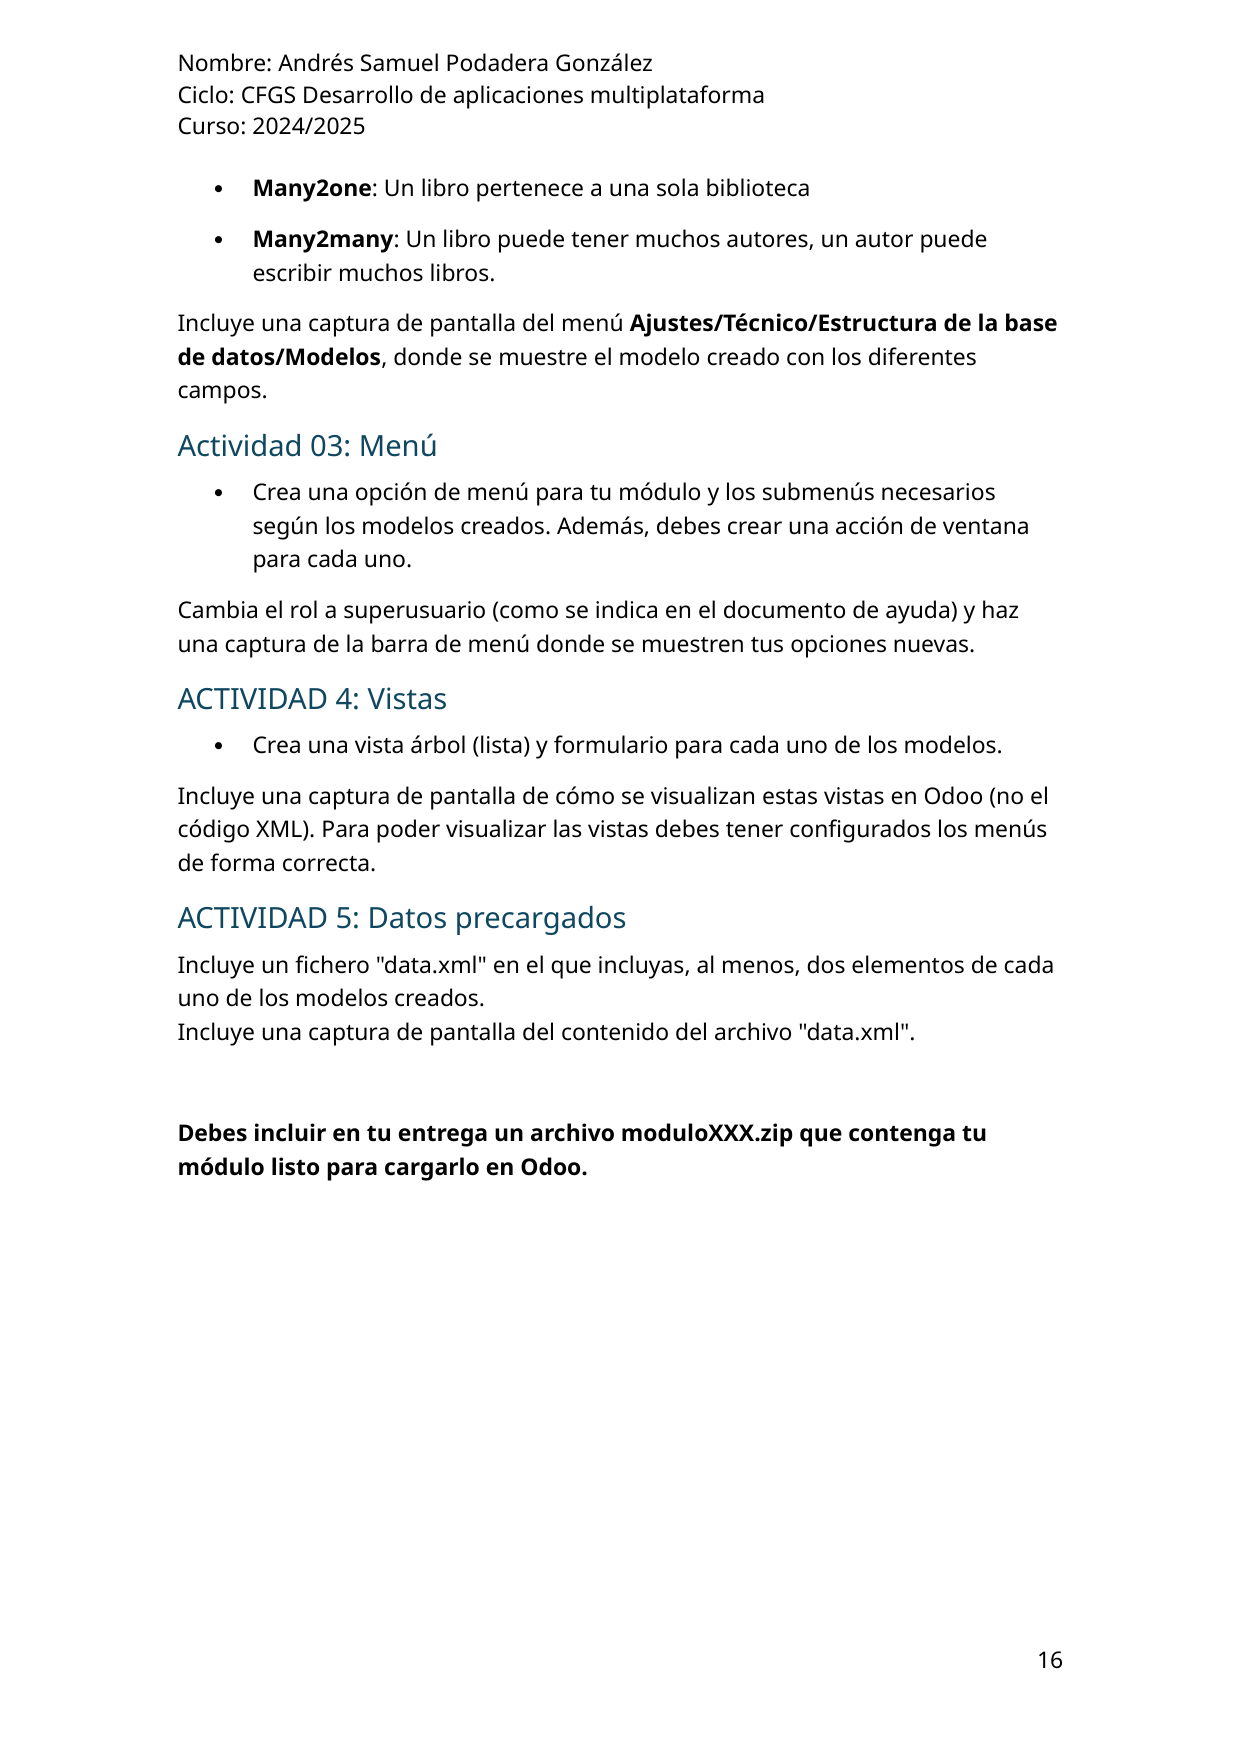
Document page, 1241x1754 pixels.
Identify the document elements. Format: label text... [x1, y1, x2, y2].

subtitle ACTIVIDAD 4: Vistas [177, 678, 1063, 718]
text Incluye una captura de pantalla de cómo se visualizan estas vistas en Odoo (no el código XML). Para poder visualizar las vistas debes tener configurados los menús de forma correcta. [177, 779, 1063, 878]
text Incluye un fichero "data.xml" en el que incluyas, al menos, dos elementos de cada uno de los modelos creados. Incluye una captura de pantalla del contenido del archivo "data.xml". [177, 949, 1063, 1047]
text Cambia el rol a superusuario (como se indica en el documento de ayuda) y haz una captura de la barra de menú donde se muestren tus opciones nuevas. [177, 594, 1063, 659]
subtitle ACTIVIDAD 5: Datos precargados [177, 897, 1063, 937]
list Many2many: Un libro puede tener muchos autores, un autor puede escribir muchos libros. [215, 223, 1063, 288]
list Crea una opción de menú para tu módulo y los submenús necesarios según los modelos creados. Además, debes crear una acción de ventana para cada uno. [215, 476, 1063, 575]
subtitle Actividad 03: Menú [177, 425, 1063, 464]
list Many2one: Un libro pertenece a una sola biblioteca [215, 172, 1063, 203]
text Incluye una captura de pantalla del menú Ajustes/Técnico/Estructura de la base de datos/Modelos, donde se muestre el modelo creado con los diferentes campos. [177, 307, 1063, 406]
list Crea una vista árbol (lista) y formulario para cada uno de los modelos. [215, 729, 1063, 760]
text Debes incluir en tu entrega un archivo moduloXXX.zip que contenga tu módulo listo para cargarlo en Odoo. [177, 1117, 1063, 1182]
